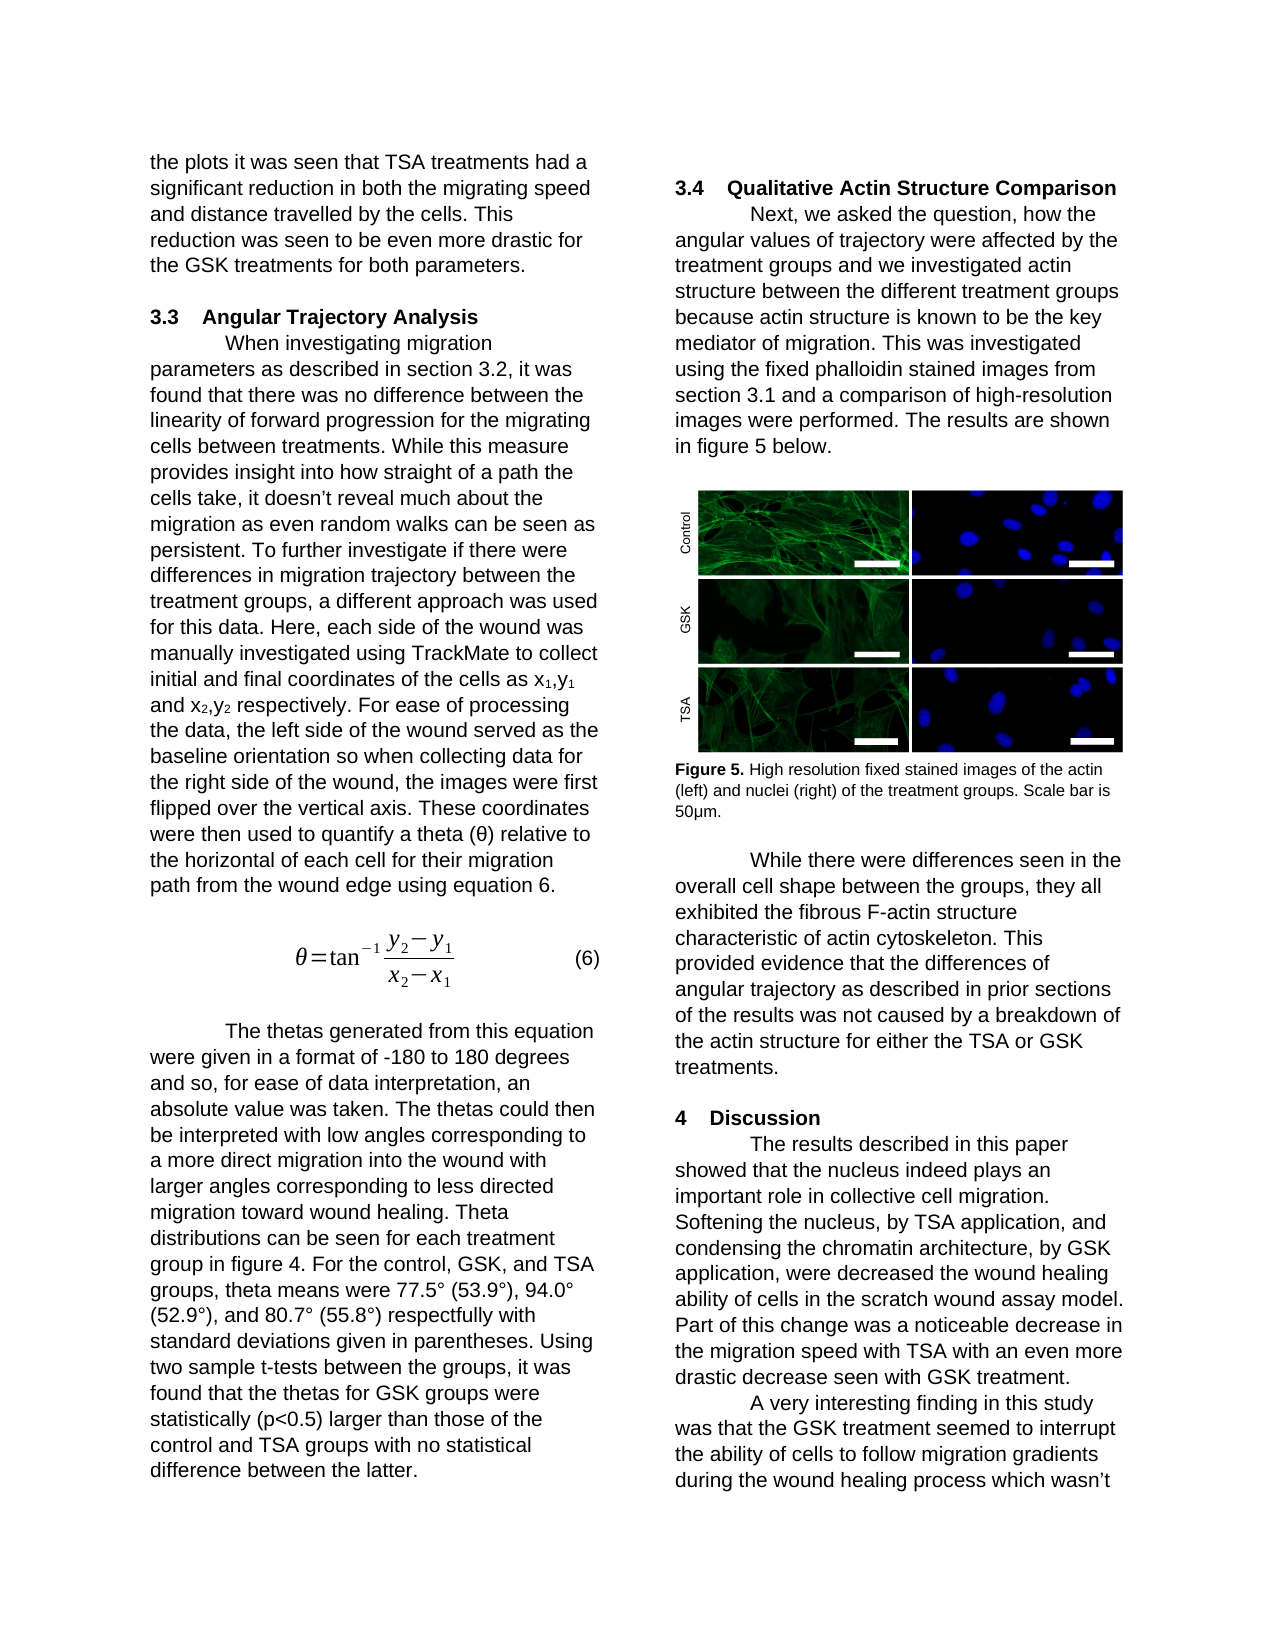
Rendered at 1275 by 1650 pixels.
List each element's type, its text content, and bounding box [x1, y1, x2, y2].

text While there were differences seen in the overall cell shape between the groups, they all exhibited the fibrous F-actin structure characteristic of actin cytoskeleton. This provided evidence that the differences of angular trajectory as described in prior sections of the results was not caused by a breakdown of the actin structure for either the TSA or GSK treatments. [675, 848, 1125, 1078]
picture [675, 485, 1125, 758]
text The thetas generated from this equation were given in a format of -180 to 180 degrees and so, for ease of data interpretation, an absolute value was taken. The thetas could then be interpreted with low angles corresponding to a more direct migration into the wound with larger angles corresponding to less directed migration toward wound healing. Theta distributions can be seen for each treatment group in figure 4. For the control, GSK, and TSA groups, theta means were 77.5° (53.9°), 94.0° (52.9°), and 80.7° (55.8°) respectfully with standard deviations given in parentheses. Using two sample t-tests between the groups, it was found that the thetas for GSK groups were statistically (p<0.5) larger than those of the control and TSA groups with no statistical difference between the latter. [150, 1019, 600, 1482]
text 4 Discussion [675, 1106, 1125, 1130]
text Figure 5. High resolution fixed stained images of the actin (left) and nuclei (right) of the treatment groups. Scale bar is 50μm. [675, 760, 1125, 821]
text 3.4 Qualitative Actin Structure Comparison [675, 176, 1125, 200]
text (6) [150, 925, 600, 991]
text Next, we asked the question, how the angular values of trajectory were affected by the treatment groups and we investigated actin structure between the different treatment groups because actin structure is known to be the key mediator of migration. This was investigated using the fixed phalloidin stained images from section 3.1 and a comparison of high-resolution images were performed. The results are shown in figure 5 below. [675, 202, 1125, 458]
text The results described in this paper showed that the nucleus indeed plays an important role in collective cell migration. Softening the nucleus, by TSA application, and condensing the chromatin architecture, by GSK application, were decreased the wound healing ability of cells in the scratch wound assay model. Part of this change was a noticeable decrease in the migration speed with TSA with an even more drastic decrease seen with GSK treatment. [675, 1132, 1125, 1388]
text When investigating migration parameters as described in section 3.2, it was found that there was no difference between the linearity of forward progression for the migrating cells between treatments. While this measure provides insight into how straight of a path the cells take, it doesn’t reveal much about the migration as even random walks can be seen as persistent. To further investigate if there were differences in migration trajectory between the treatment groups, a different approach was used for this data. Here, each side of the wound was manually investigated using TrackMate to collect initial and final coordinates of the cells as x1,y1 and x2,y2 respectively. For ease of processing the data, the left side of the wound served as the baseline orientation so when collecting data for the right side of the wound, the images were first flipped over the vertical axis. These coordinates were then used to quantify a theta (θ) relative to the horizontal of each cell for their migration path from the wound edge using equation 6. [150, 331, 600, 897]
text 3.3 Angular Trajectory Analysis [150, 305, 600, 329]
